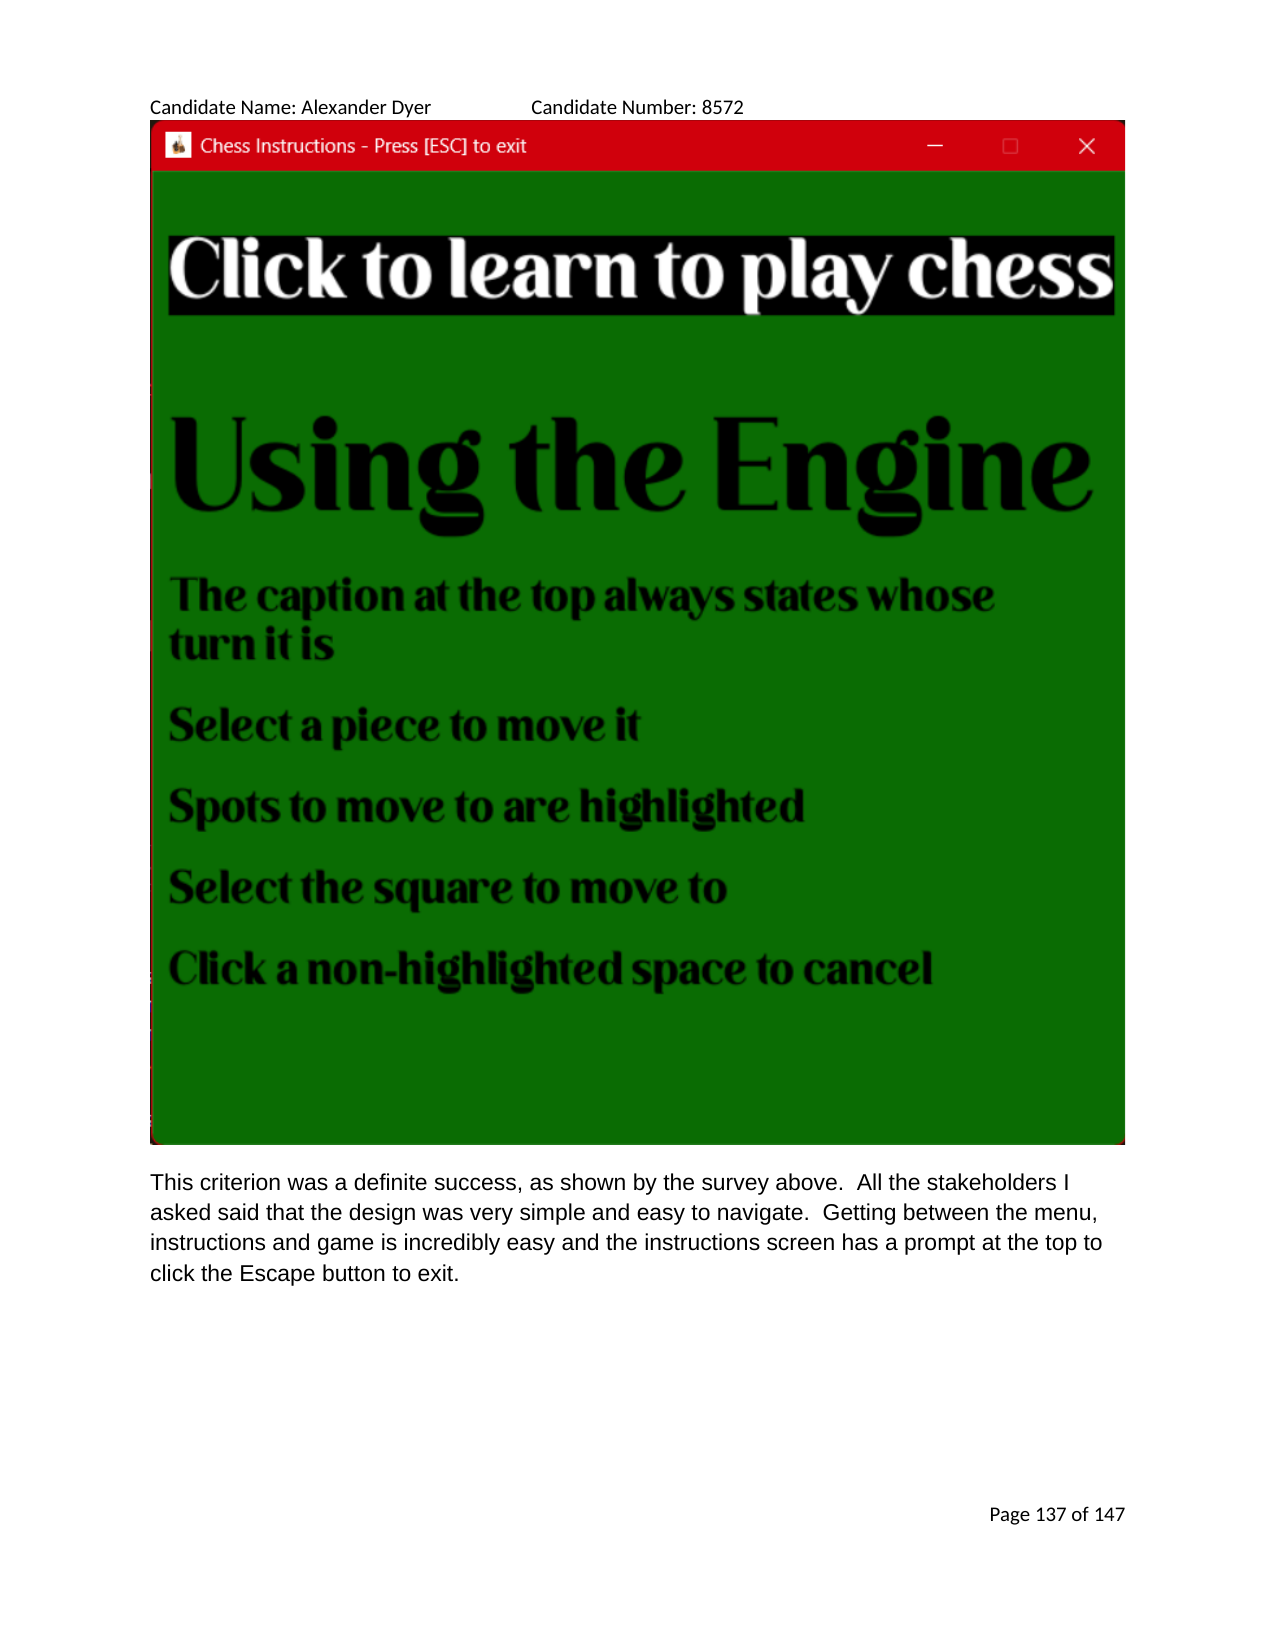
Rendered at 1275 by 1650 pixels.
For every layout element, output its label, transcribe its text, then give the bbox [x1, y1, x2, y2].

text This criterion was a definite success, as shown by the survey above. All the stakeholders I asked said that the design was very simple and easy to navigate. Getting between the menu, instructions and game is incredibly easy and the instructions screen has a prompt at the top to click the Escape button to exit. [150, 1169, 1125, 1286]
picture [150, 120, 1125, 1145]
